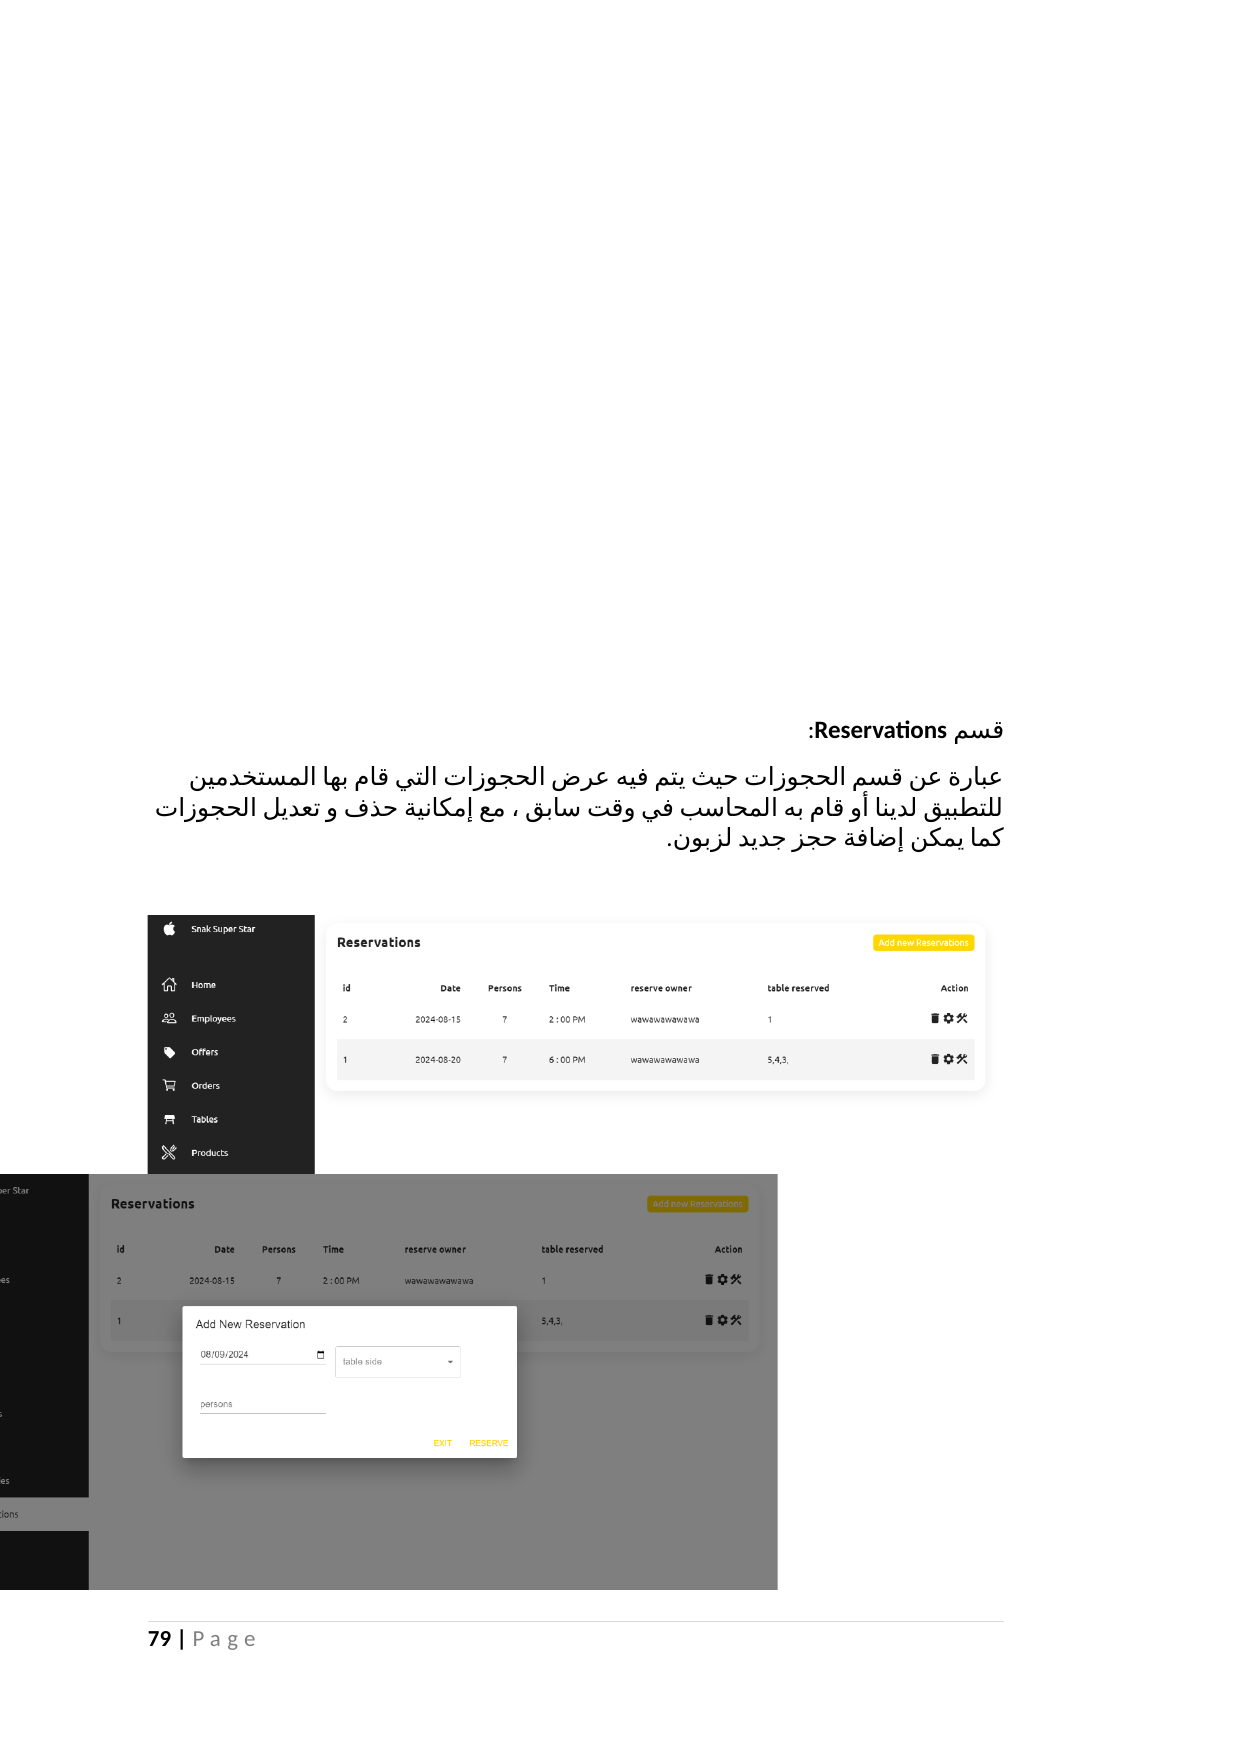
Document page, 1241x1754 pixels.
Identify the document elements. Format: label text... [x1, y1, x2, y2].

text عبارة عن قسم الحجوزات حيث يتم فيه عرض الحجوزات التي قام بها المستخدمين للتطبيق لدينا أو قام به المحاسب في وقت سابق ، مع إمكانية حذف و تعديل الحجوزات كما يمكن إضافة حجز جديد لزبون. [148, 761, 1004, 853]
text قسم Reservations: [148, 714, 1004, 744]
picture [0, 915, 1004, 1590]
